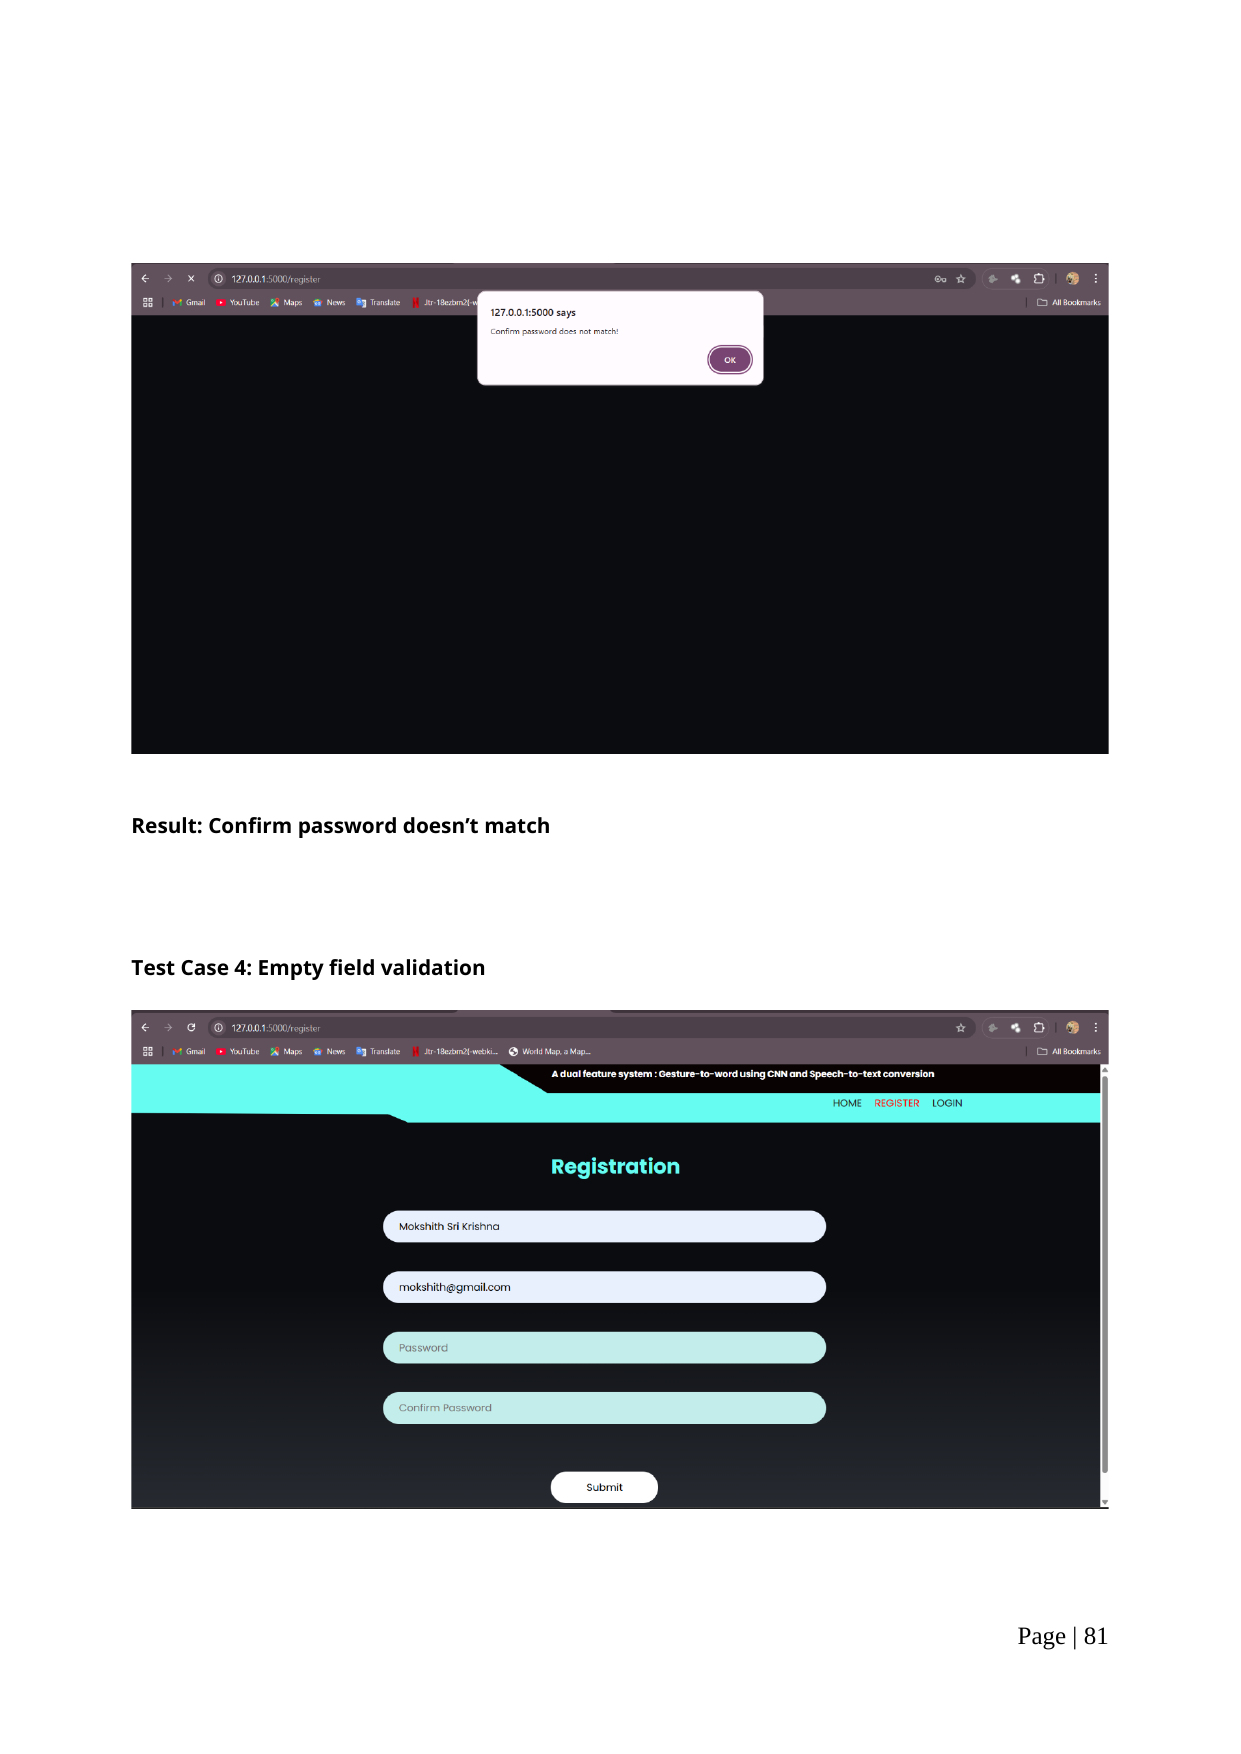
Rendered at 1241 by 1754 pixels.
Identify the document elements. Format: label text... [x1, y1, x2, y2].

picture [131, 263, 1109, 754]
picture [131, 1010, 1109, 1509]
text Result: Confirm password doesn’t match [131, 811, 1108, 839]
text Test Case 4: Empty field validation [131, 953, 1108, 981]
